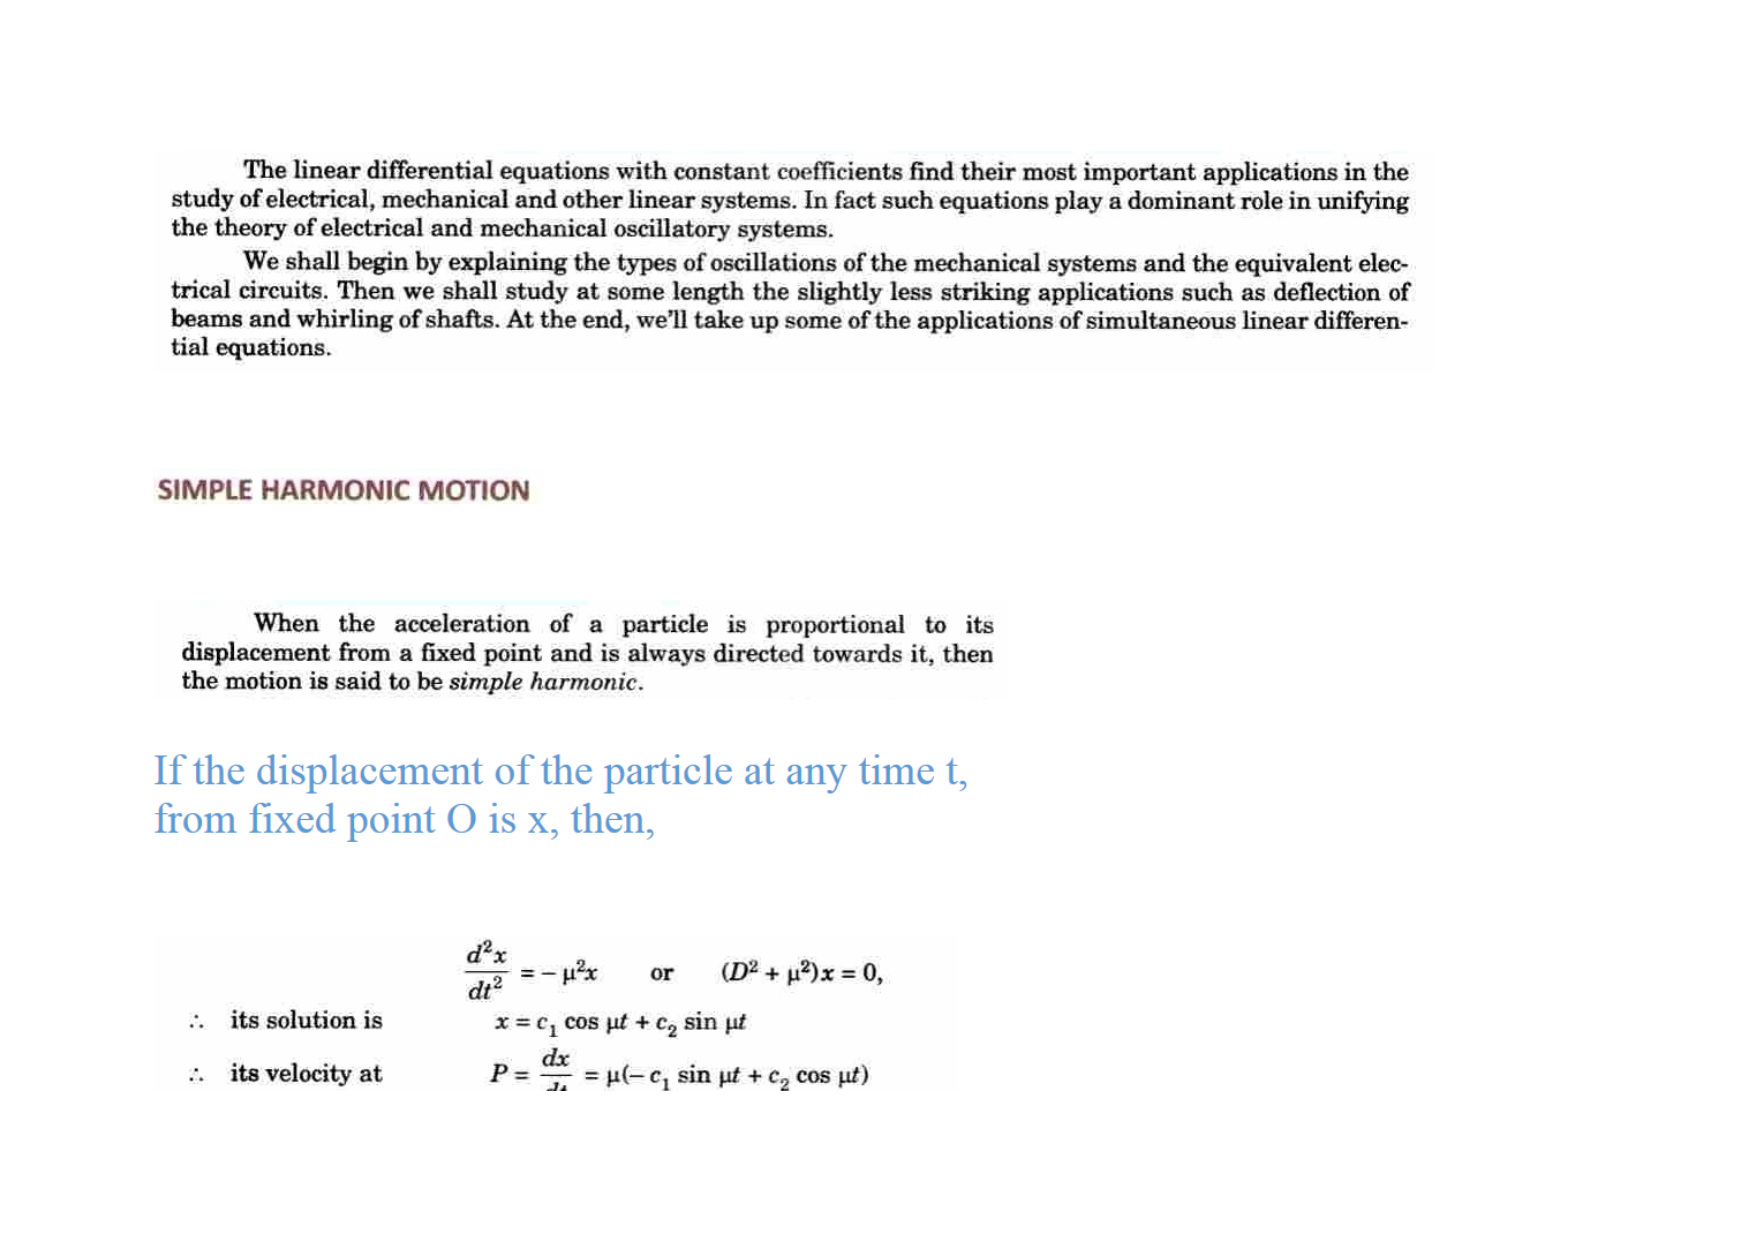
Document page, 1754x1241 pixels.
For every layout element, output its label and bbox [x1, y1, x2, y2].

picture [150, 150, 1604, 1091]
